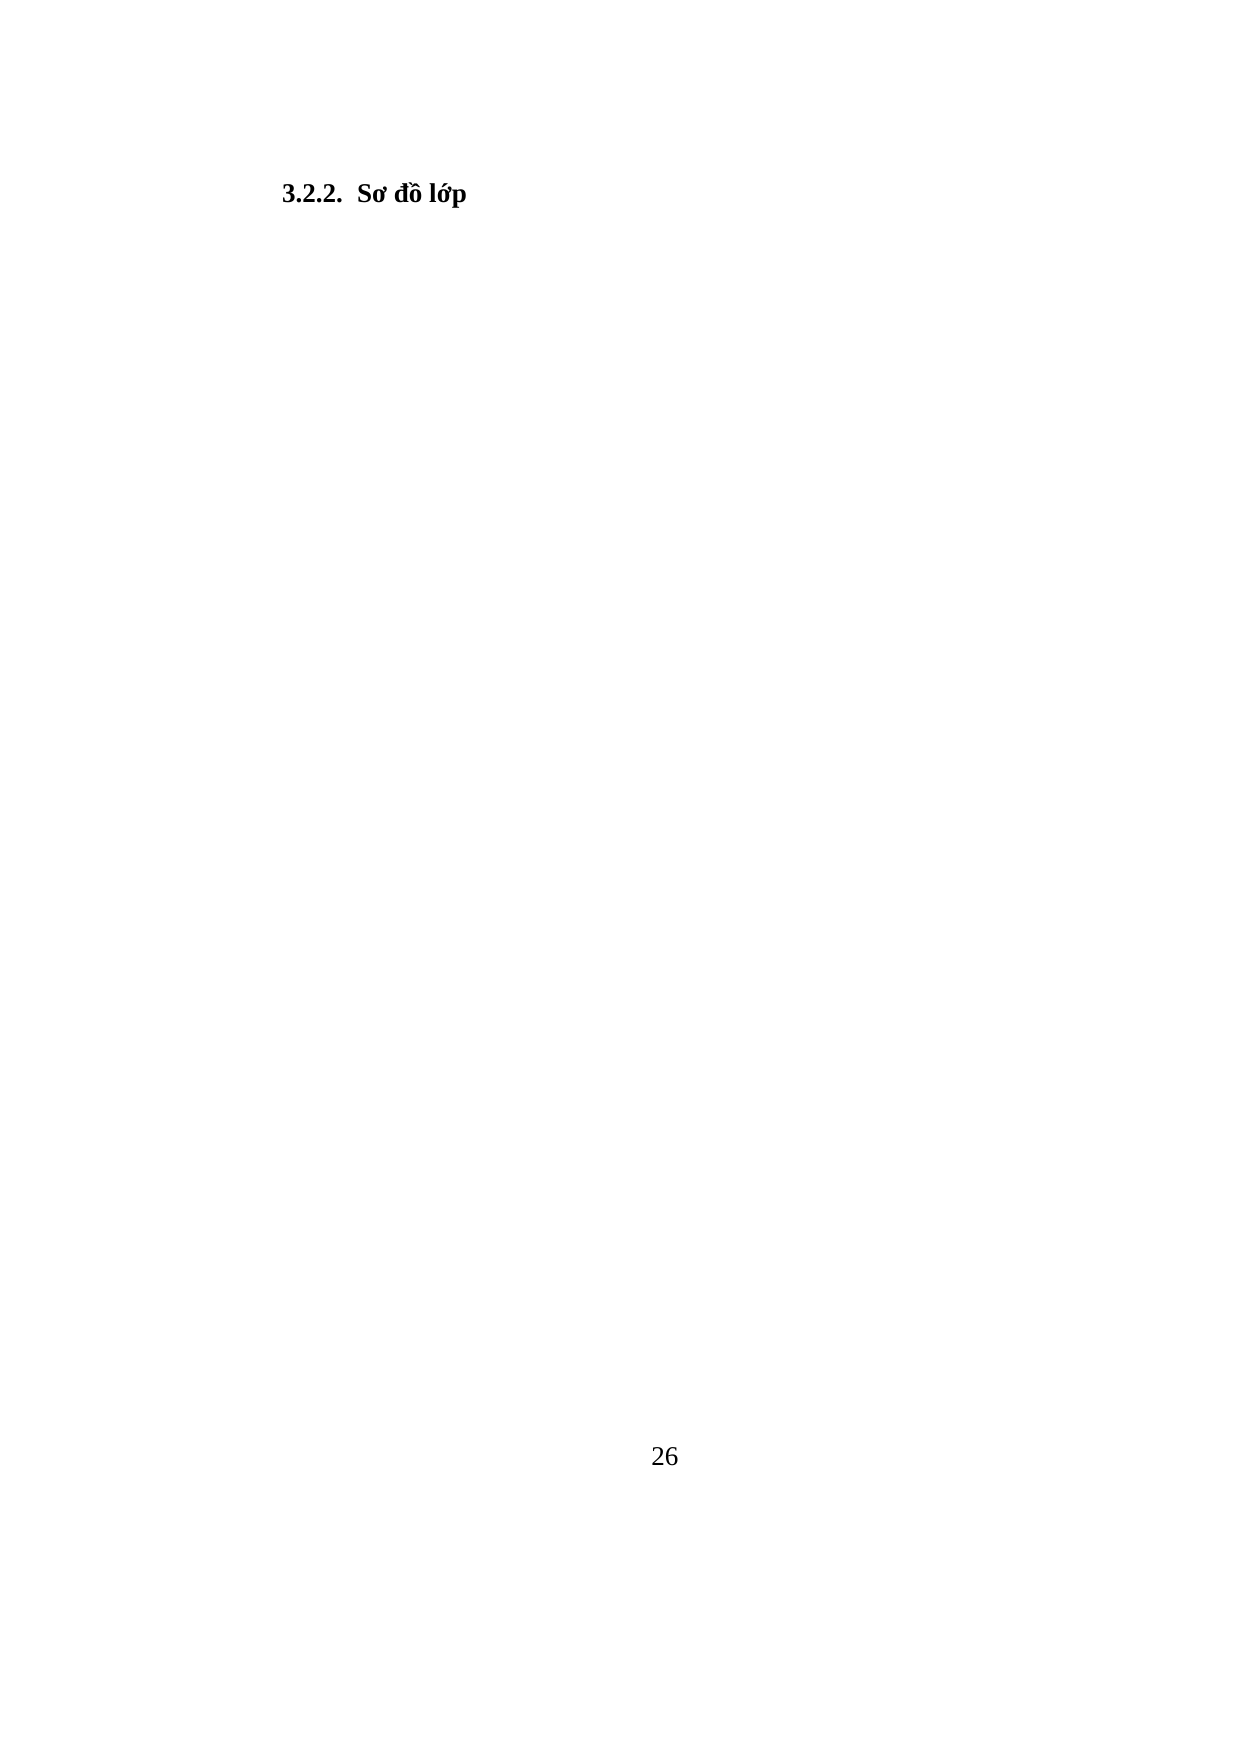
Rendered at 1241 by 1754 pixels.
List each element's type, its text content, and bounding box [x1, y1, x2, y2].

subtitle Sơ đồ lớp [282, 177, 1122, 208]
